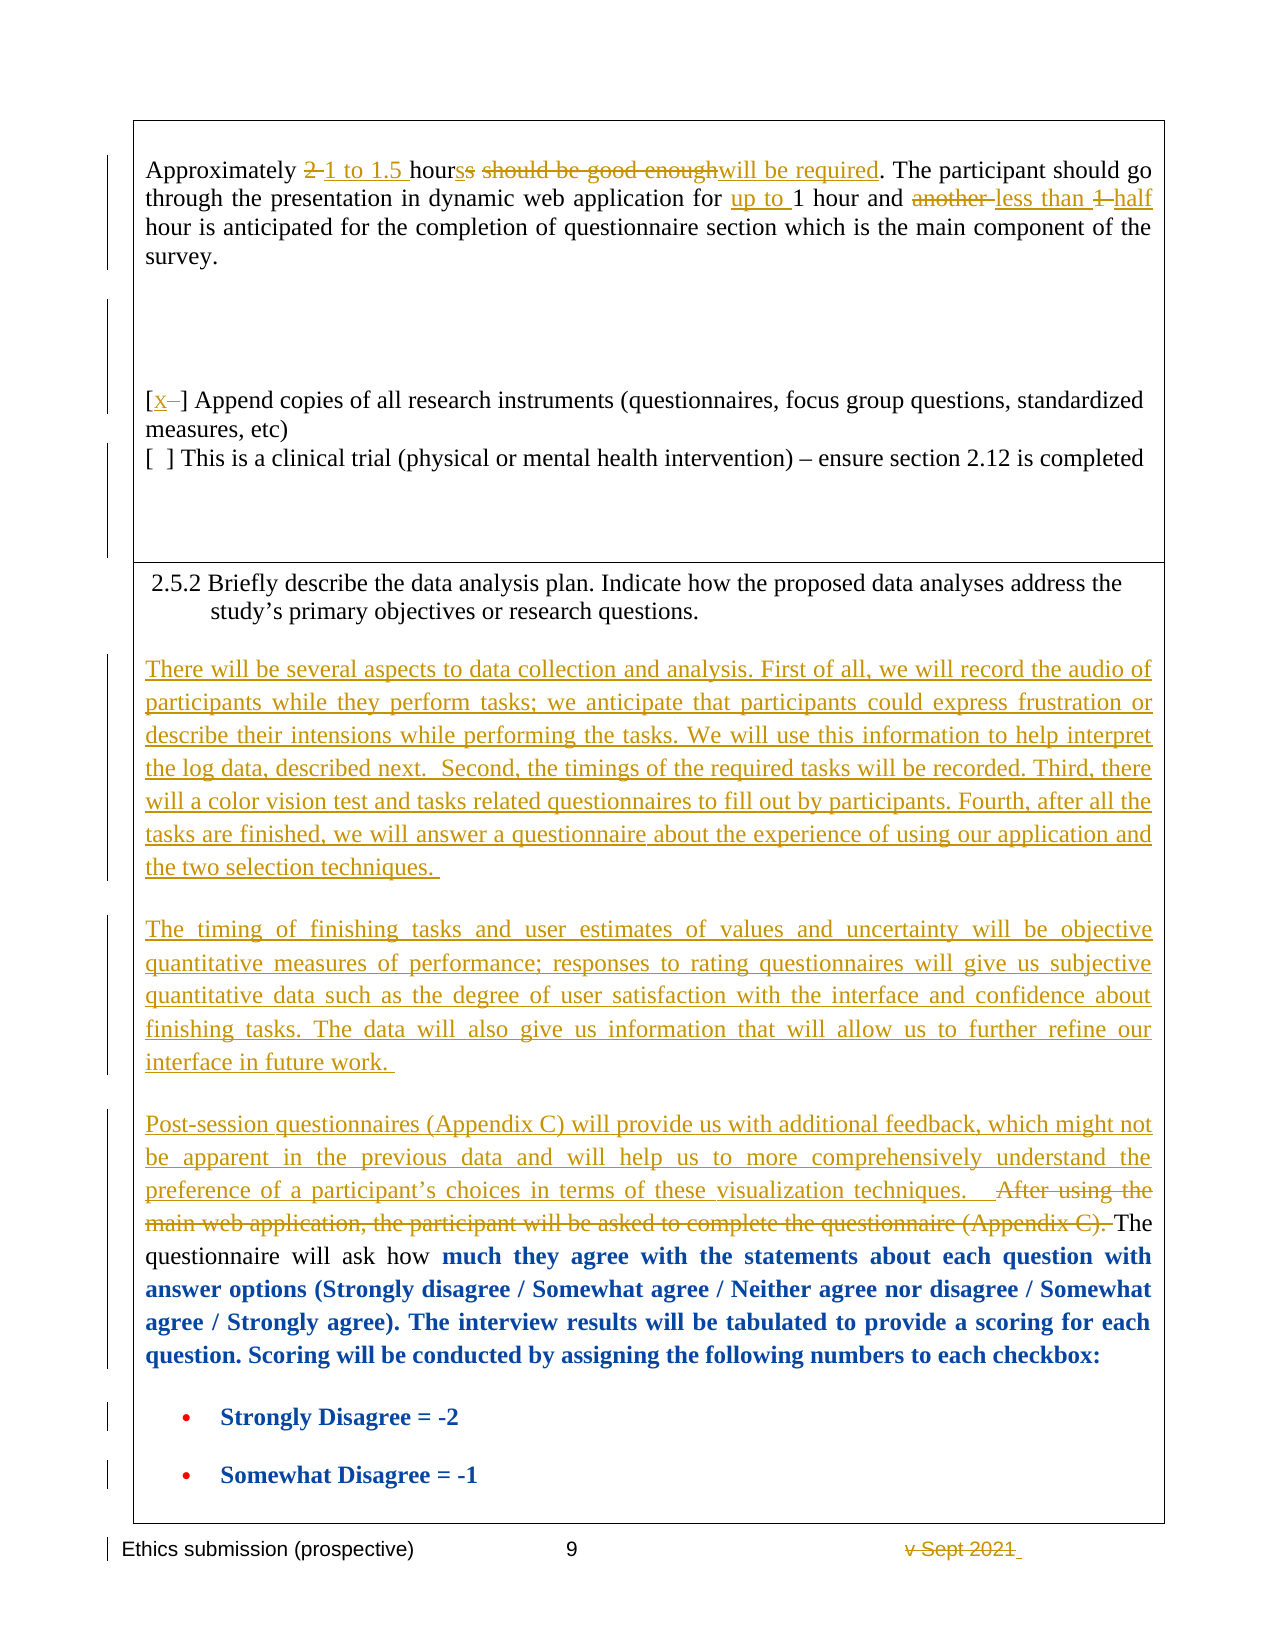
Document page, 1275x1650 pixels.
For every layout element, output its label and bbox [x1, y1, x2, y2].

table_cell [134, 121, 1164, 562]
table_cell [134, 563, 1164, 1522]
